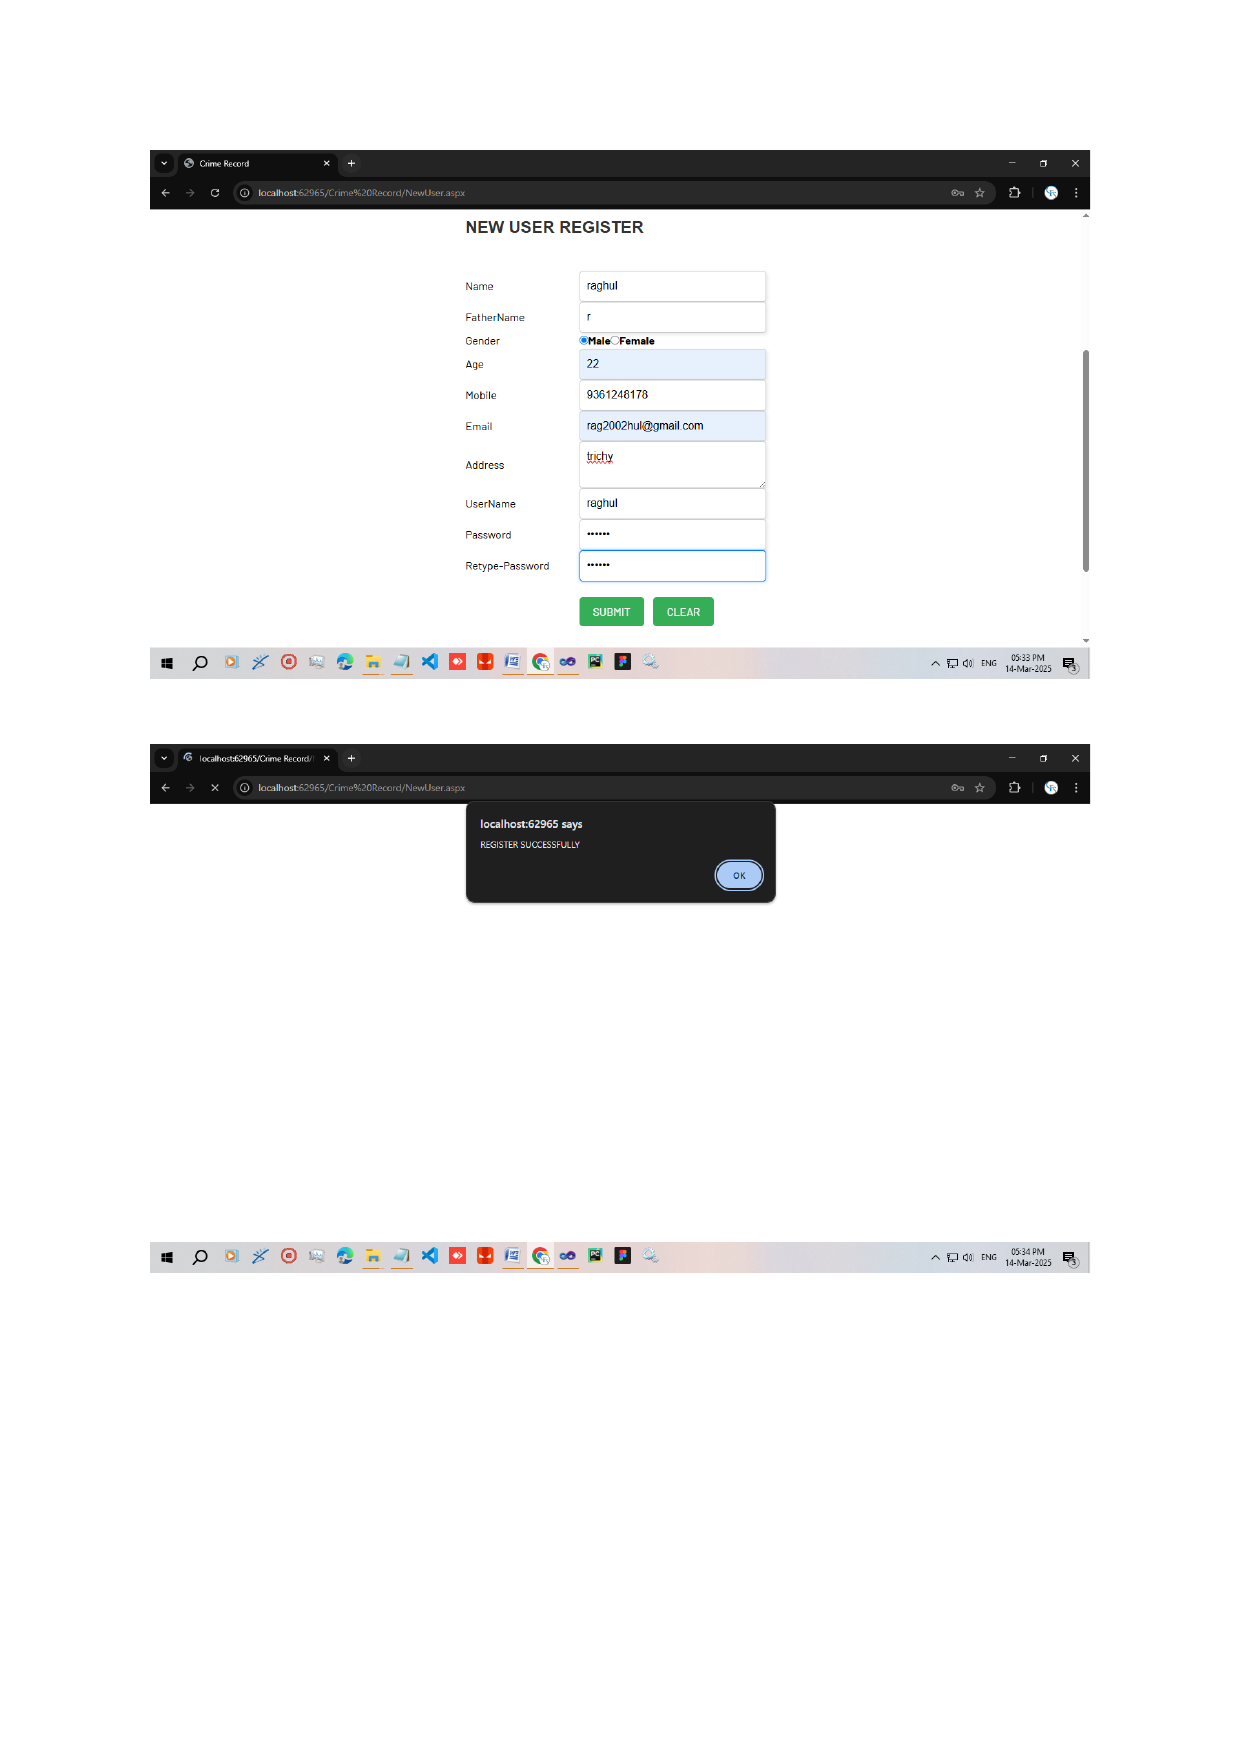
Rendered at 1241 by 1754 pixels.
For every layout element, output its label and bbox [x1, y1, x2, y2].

picture [150, 744, 1091, 1273]
picture [150, 150, 1091, 679]
